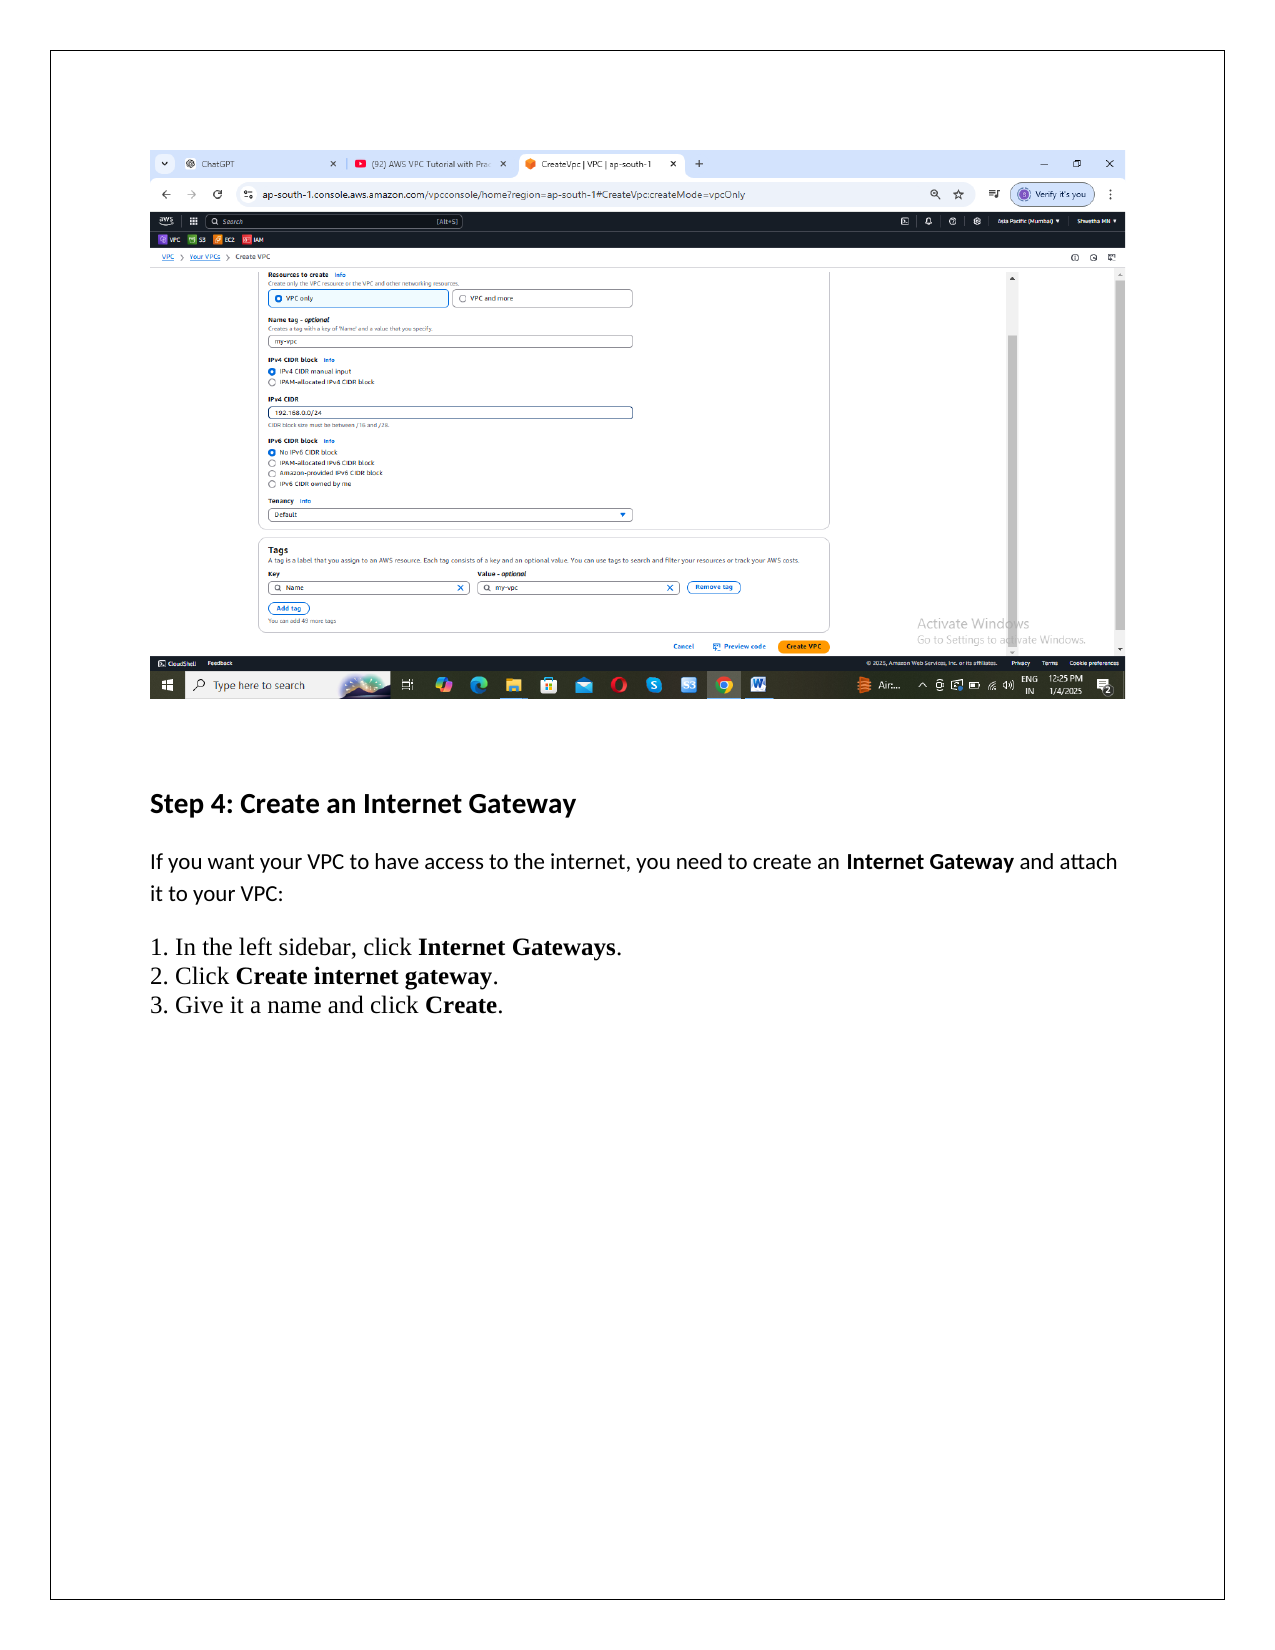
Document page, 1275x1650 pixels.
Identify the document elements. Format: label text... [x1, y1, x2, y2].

text Step 4: Create an Internet Gateway [150, 786, 1125, 821]
text 3. Give it a name and click Create. [150, 990, 1125, 1019]
picture [150, 150, 1125, 699]
text 2. Click Create internet gateway. [150, 961, 1125, 990]
text 1. In the left sidebar, click Internet Gateways. [150, 932, 1125, 961]
text If you want your VPC to have access to the internet, you need to create an Internet Gateway and attach it to your VPC: [150, 847, 1125, 907]
